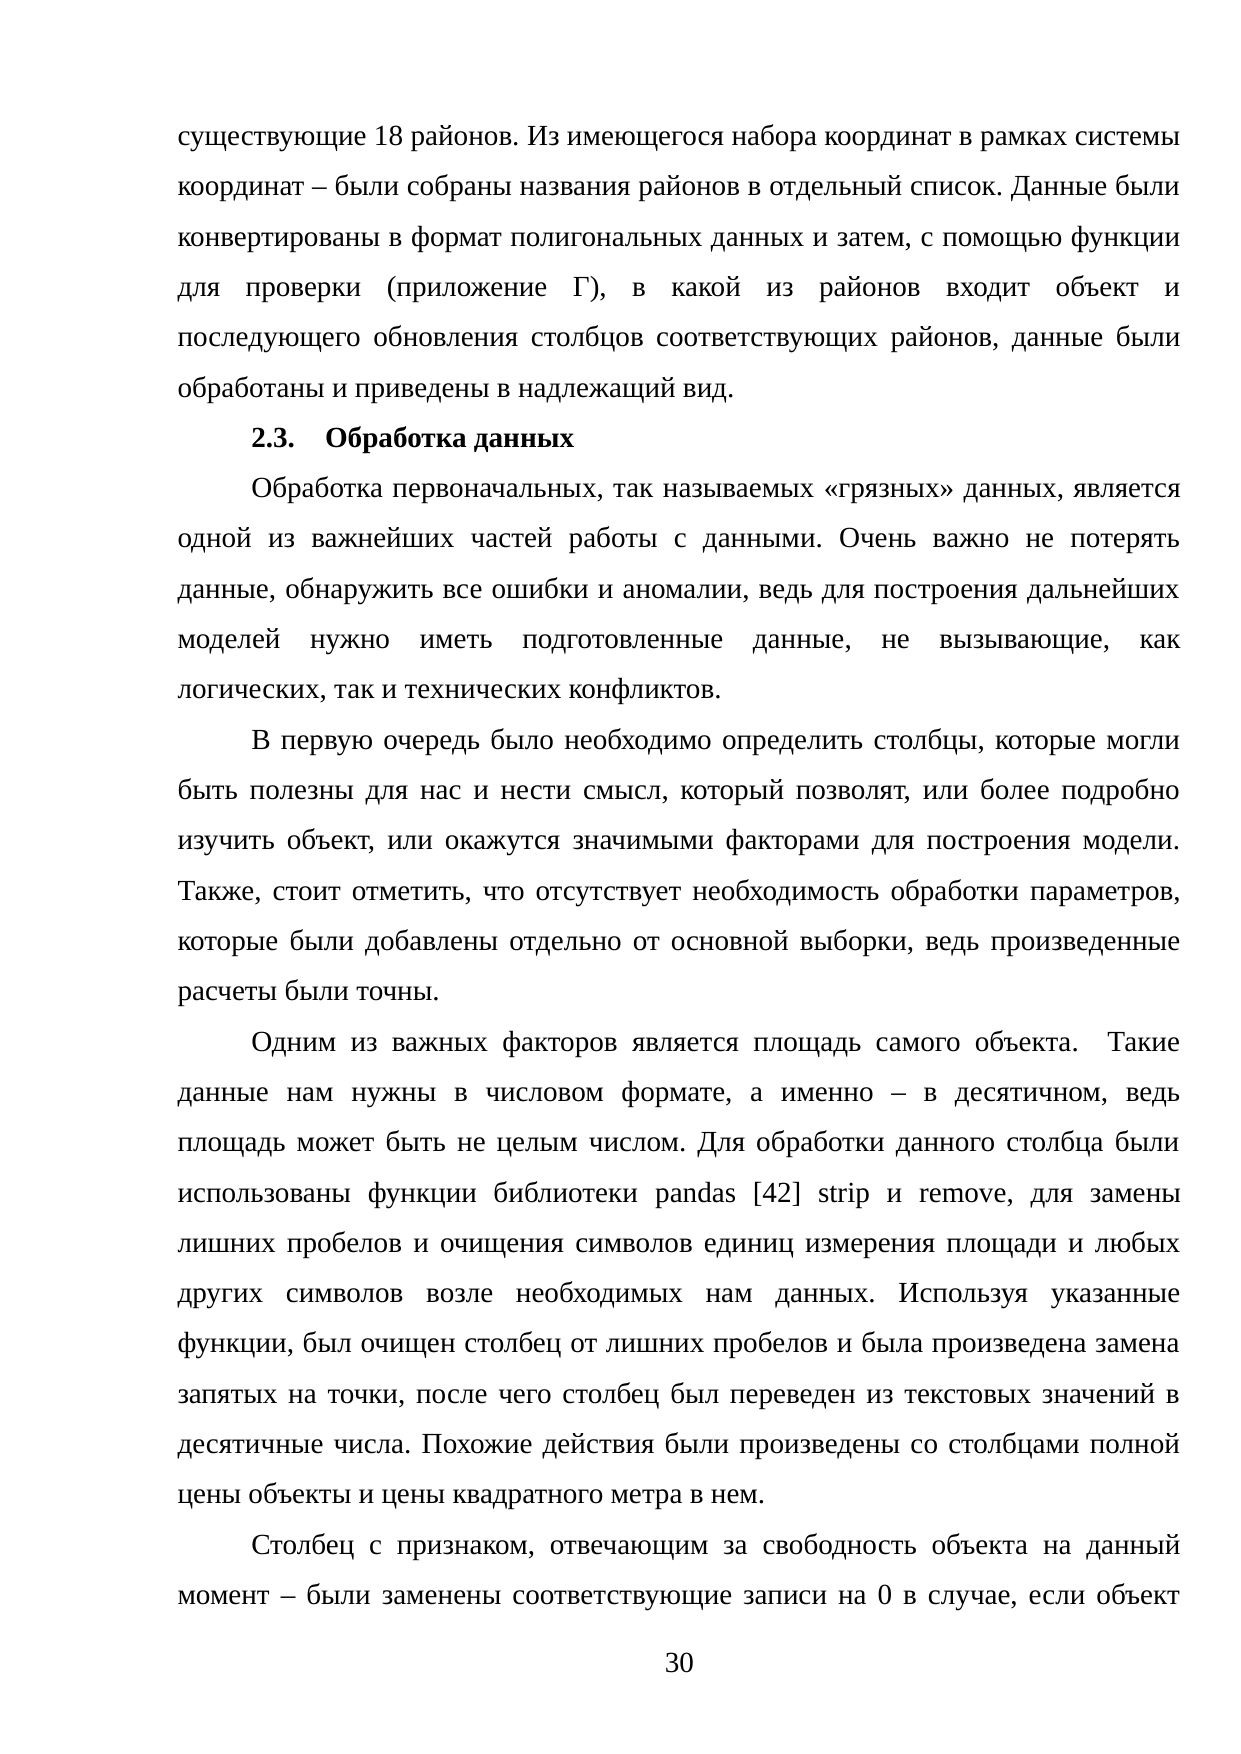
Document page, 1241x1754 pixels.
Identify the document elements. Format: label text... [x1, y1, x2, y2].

text Обработка первоначальных, так называемых «грязных» данных, является одной из важнейших частей работы с данными. Очень важно не потерять данные, обнаружить все ошибки и аномалии, ведь для построения дальнейших моделей нужно иметь подготовленные данные, не вызывающие, как логических, так и технических конфликтов. [177, 470, 1181, 705]
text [177, 118, 1181, 403]
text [177, 1527, 1181, 1611]
text В первую очередь было необходимо определить столбцы, которые могли быть полезны для нас и нести смысл, который позволят, или более подробно изучить объект, или окажутся значимыми факторами для построения модели. Также, стоит отметить, что отсутствует необходимость обработки параметров, которые были добавлены отдельно от основной выборки, ведь произведенные расчеты были точны. [177, 722, 1181, 1007]
subtitle Обработка данных [177, 420, 1181, 453]
text Одним из важных факторов является площадь самого объекта. Такие данные нам нужны в числовом формате, а именно – в десятичном, ведь площадь может быть не целым числом. Для обработки данного столбца были использованы функции библиотеки pandas [42] strip и remove, для замены лишних пробелов и очищения символов единиц измерения площади и любых других символов возле необходимых нам данных. Используя указанные функции, был очищен столбец от лишних пробелов и была произведена замена запятых на точки, после чего столбец был переведен из текстовых значений в десятичные числа. Похожие действия были произведены со столбцами полной цены объекты и цены квадратного метра в нем. [177, 1024, 1181, 1510]
